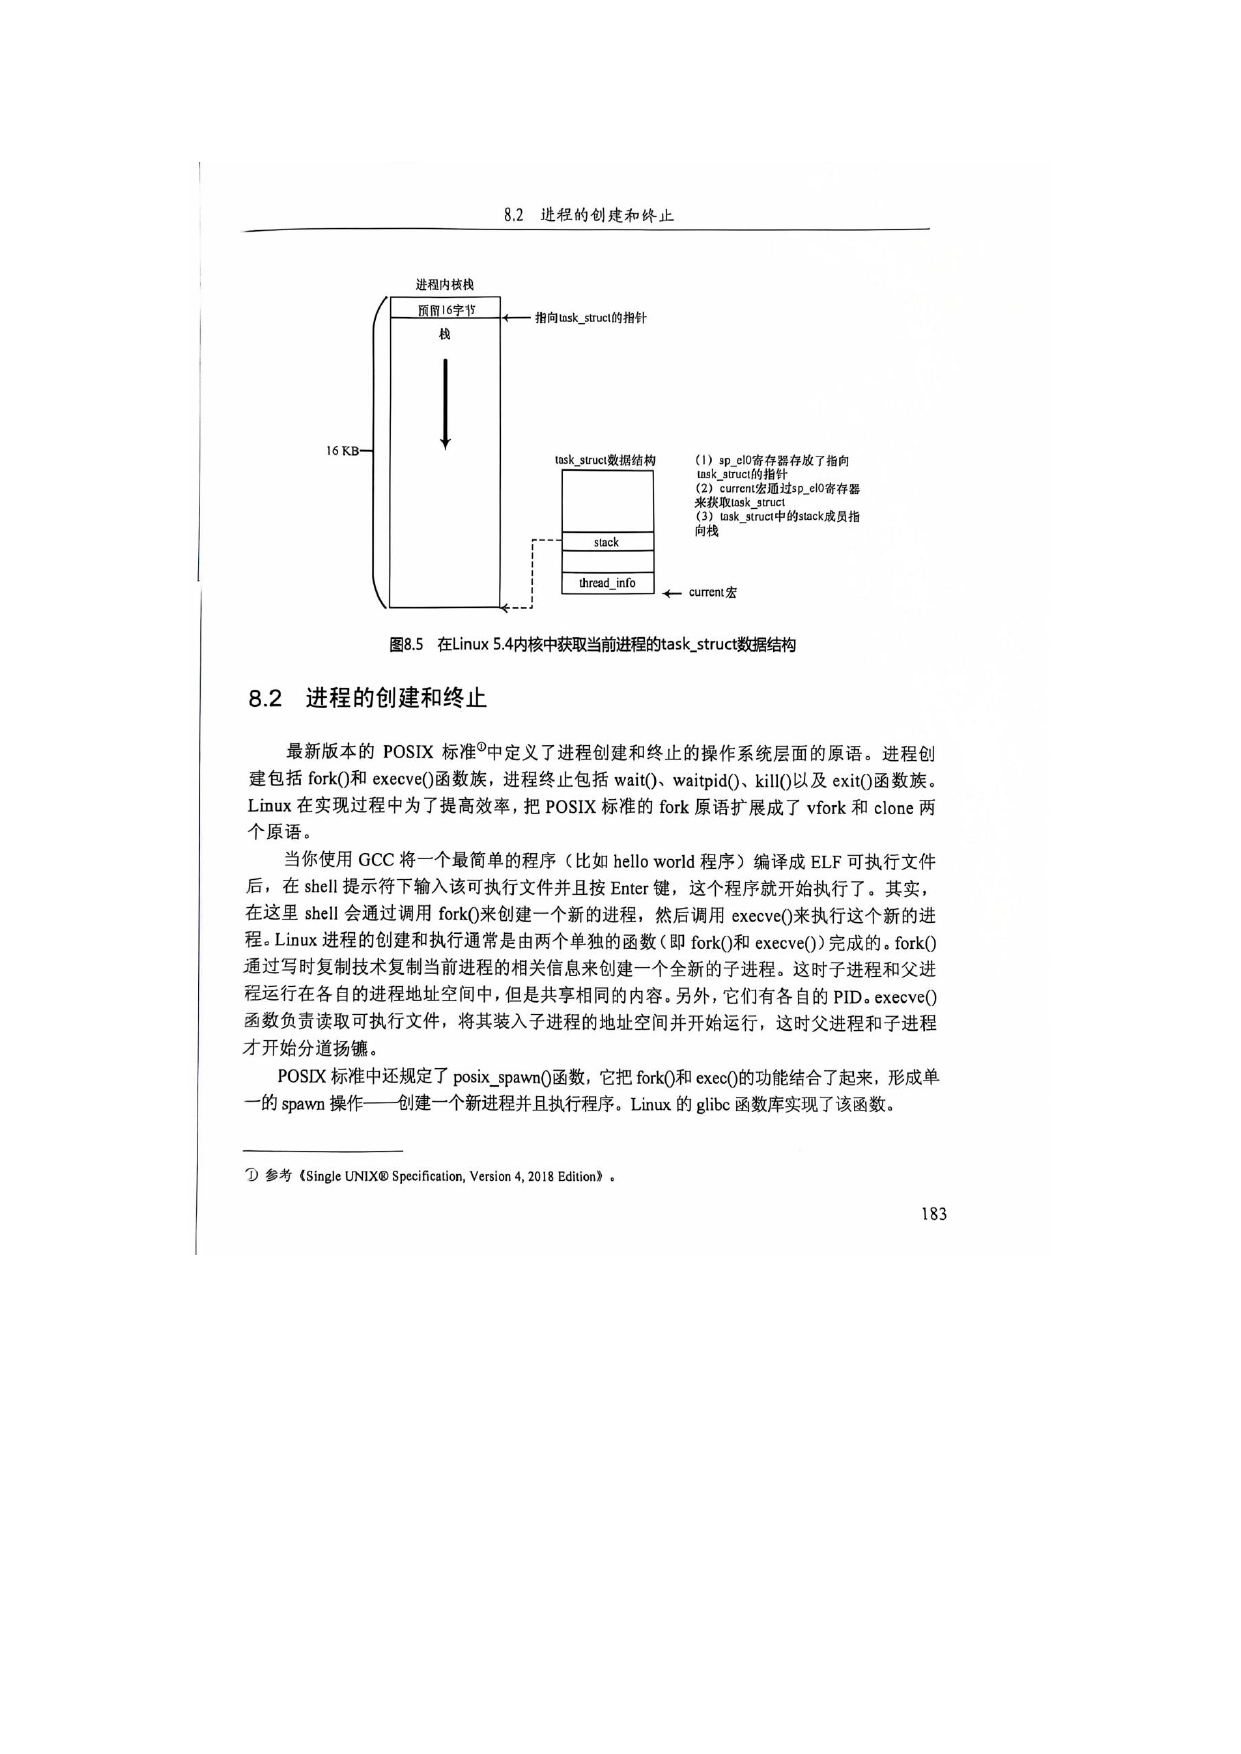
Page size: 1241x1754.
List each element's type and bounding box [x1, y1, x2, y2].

picture [187, 162, 1052, 1255]
